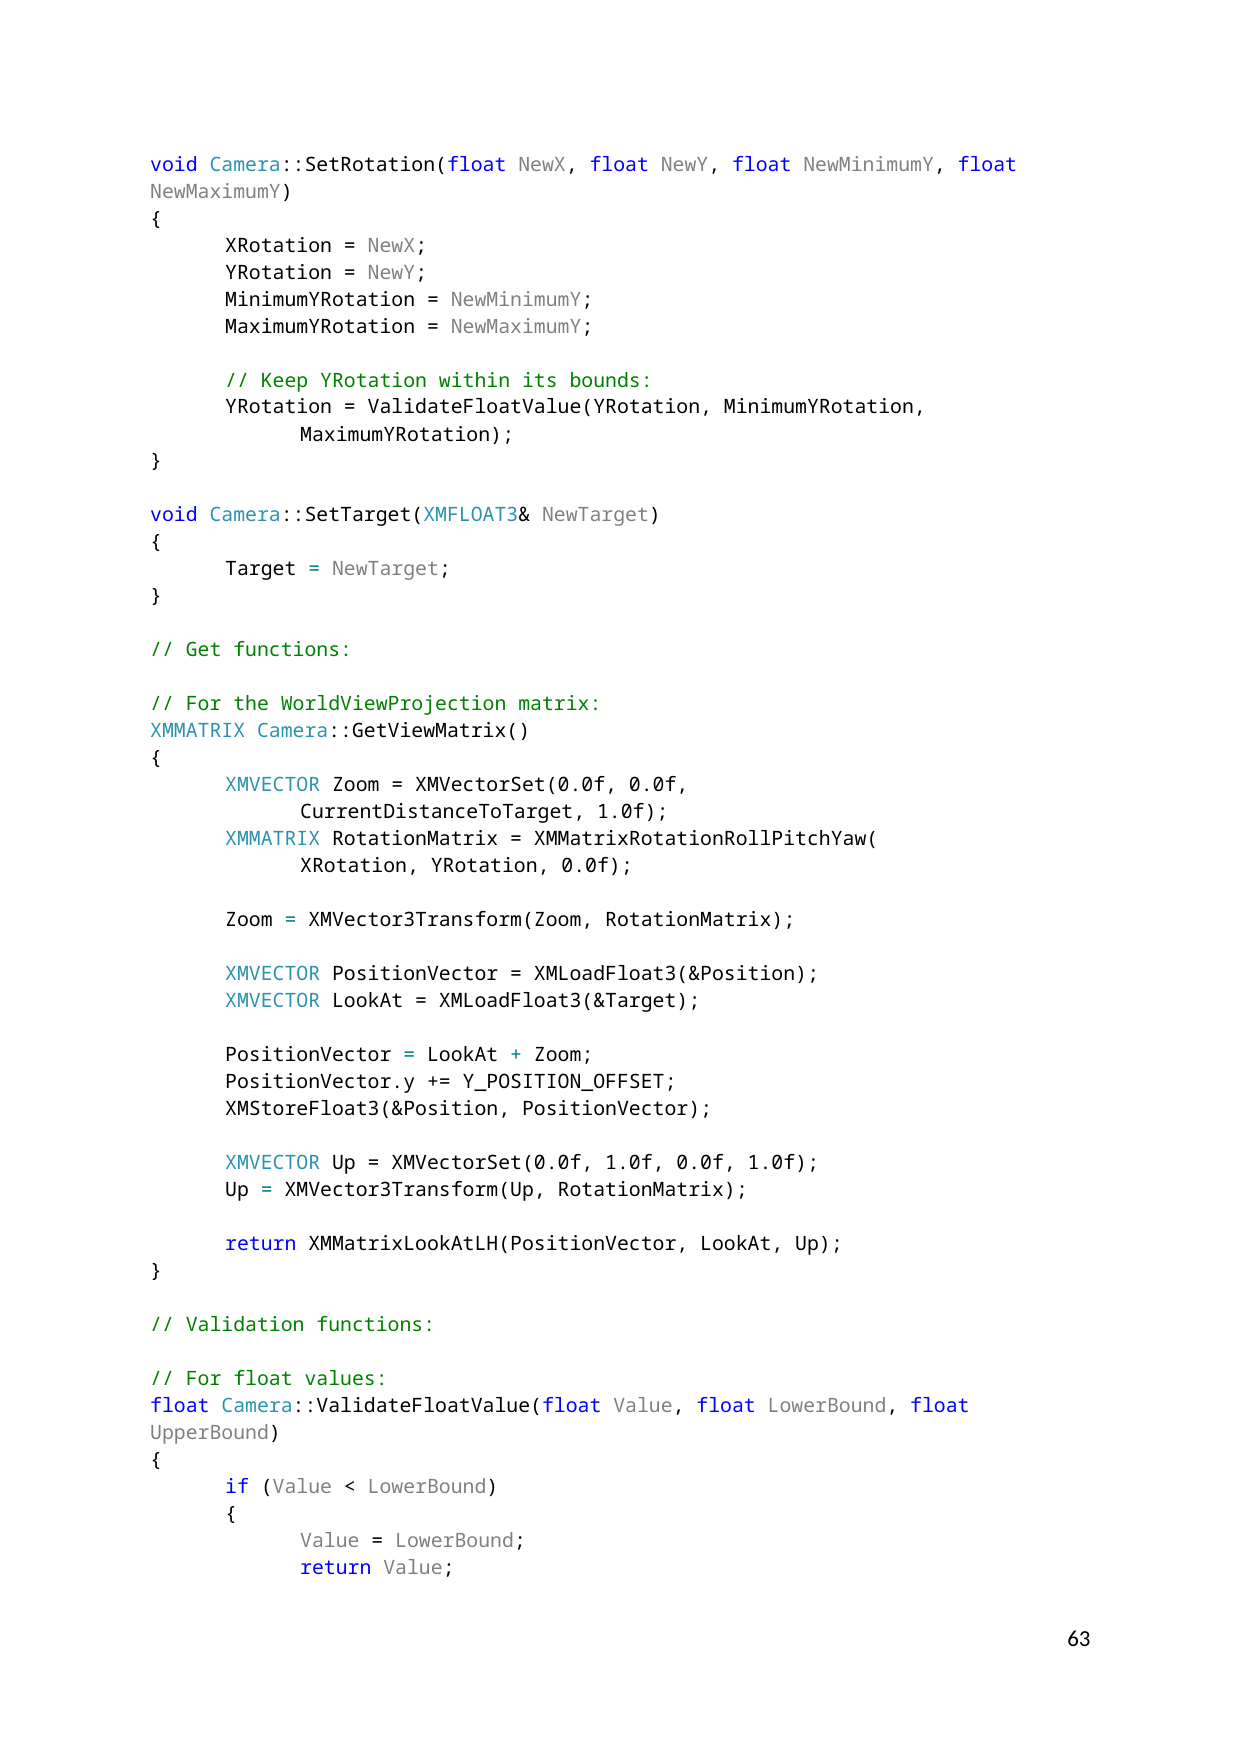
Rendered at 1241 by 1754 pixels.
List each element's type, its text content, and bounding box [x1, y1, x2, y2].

text float Camera::ValidateFloatValue(float Value, float LowerBound, float UpperBound) [150, 1391, 1090, 1445]
text Up = XMVector3Transform(Up, RotationMatrix); [150, 1175, 1090, 1202]
text } [150, 447, 1090, 474]
text PositionVector.y += Y_POSITION_OFFSET; [150, 1067, 1090, 1094]
text void Camera::SetTarget(XMFLOAT3& NewTarget) [150, 501, 1090, 528]
text CurrentDistanceToTarget, 1.0f); [150, 797, 1090, 824]
text // For float values: [150, 1364, 1090, 1391]
text MaximumYRotation); [150, 420, 1090, 447]
text // Keep YRotation within its bounds: [150, 366, 1090, 393]
text { [150, 743, 1090, 771]
text XMMATRIX RotationMatrix = XMMatrixRotationRollPitchYaw( [150, 824, 1090, 851]
text XMVECTOR PositionVector = XMLoadFloat3(&Position); [150, 959, 1090, 986]
text return Value; [150, 1553, 1090, 1580]
text if (Value < LowerBound) [150, 1472, 1090, 1499]
text YRotation = NewY; [150, 258, 1090, 285]
text XMMATRIX Camera::GetViewMatrix() [150, 717, 1090, 743]
text XRotation, YRotation, 0.0f); [150, 851, 1090, 878]
text { [150, 1445, 1090, 1472]
text return XMMatrixLookAtLH(PositionVector, LookAt, Up); [150, 1229, 1090, 1256]
text PositionVector = LookAt + Zoom; [150, 1040, 1090, 1067]
text void Camera::SetRotation(float NewX, float NewY, float NewMinimumY, float NewMaximumY) [150, 150, 1090, 204]
text // For the WorldViewProjection matrix: [150, 689, 1090, 717]
text XMVECTOR LookAt = XMLoadFloat3(&Target); [150, 986, 1090, 1013]
text } [150, 1256, 1090, 1283]
text { [150, 528, 1090, 555]
text MaximumYRotation = NewMaximumY; [150, 312, 1090, 339]
text MinimumYRotation = NewMinimumY; [150, 285, 1090, 312]
text { [150, 204, 1090, 231]
text Zoom = XMVector3Transform(Zoom, RotationMatrix); [150, 905, 1090, 932]
text YRotation = ValidateFloatValue(YRotation, MinimumYRotation, [150, 393, 1090, 420]
text XRotation = NewX; [150, 231, 1090, 258]
text XMVECTOR Zoom = XMVectorSet(0.0f, 0.0f, [150, 771, 1090, 797]
text Target = NewTarget; [150, 555, 1090, 582]
text XMVECTOR Up = XMVectorSet(0.0f, 1.0f, 0.0f, 1.0f); [150, 1148, 1090, 1175]
text // Validation functions: [150, 1310, 1090, 1337]
text { [150, 1499, 1090, 1526]
text XMStoreFloat3(&Position, PositionVector); [150, 1094, 1090, 1121]
text // Get functions: [150, 636, 1090, 663]
text } [150, 582, 1090, 609]
text Value = LowerBound; [150, 1526, 1090, 1553]
